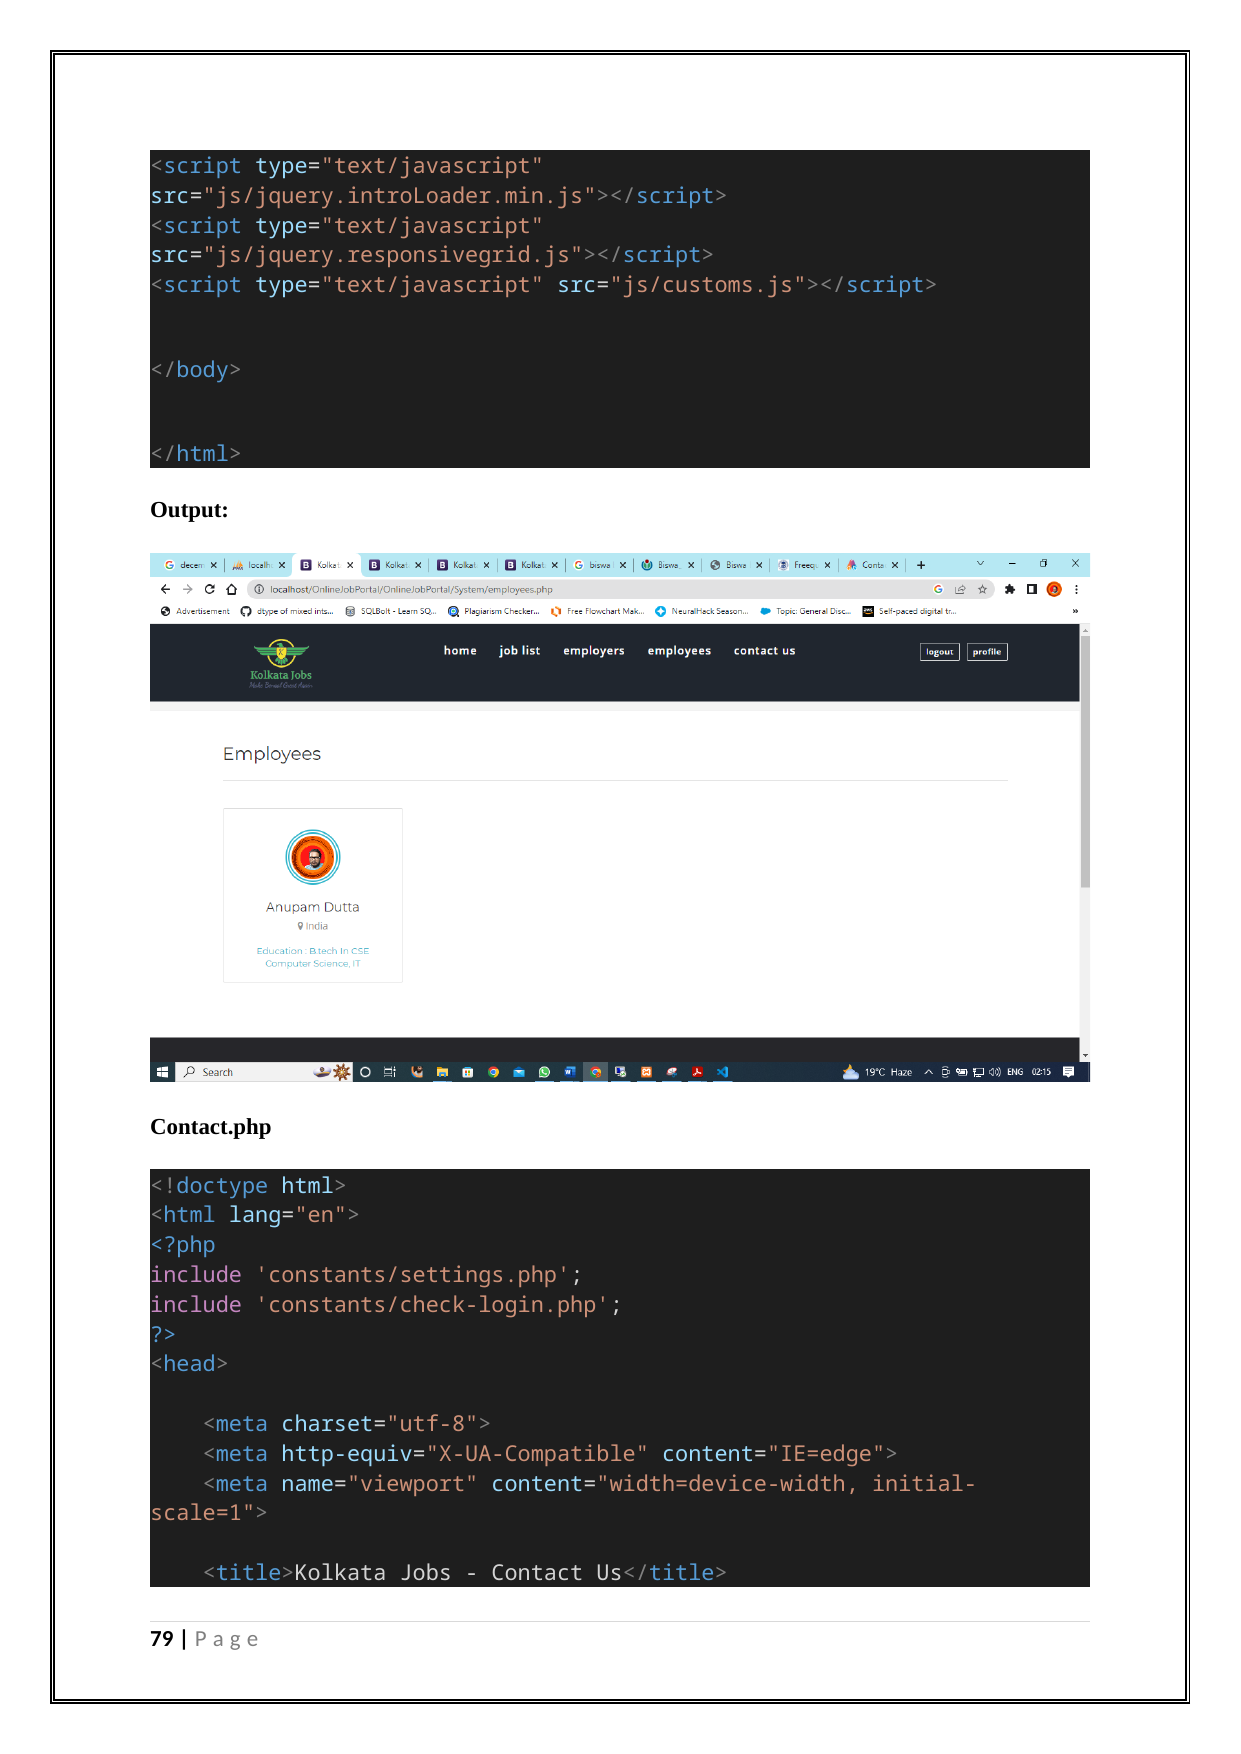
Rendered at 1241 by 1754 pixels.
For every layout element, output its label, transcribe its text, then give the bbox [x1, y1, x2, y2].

text <head> [150, 1348, 1090, 1378]
text <script type="text/javascript" src="js/jquery.responsivegrid.js"></script> [150, 209, 1090, 269]
text <script type="text/javascript" src="js/customs.js"></script> [150, 269, 1090, 299]
text <!doctype html> [150, 1169, 1090, 1199]
text <script type="text/javascript" src="js/jquery.introLoader.min.js"></script> [150, 150, 1090, 209]
text <meta http-equiv="X-UA-Compatible" content="IE=edge"> [150, 1438, 1090, 1467]
text <meta charset="utf-8"> [150, 1408, 1090, 1438]
text Output: [150, 497, 1090, 523]
text <html lang="en"> [150, 1199, 1090, 1229]
text </html> [150, 438, 1090, 468]
text <meta name="viewport" content="width=device-width, initial-scale=1"> [150, 1467, 1090, 1527]
text include 'constants/settings.php'; [150, 1259, 1090, 1289]
text Contact.php [150, 1113, 1090, 1139]
text include 'constants/check-login.php'; [150, 1289, 1090, 1318]
picture [150, 553, 1091, 1082]
text ?> [150, 1318, 1090, 1348]
text <title>Kolkata Jobs - Contact Us</title> [150, 1557, 1090, 1587]
text </body> [150, 354, 1090, 383]
text <?php [150, 1229, 1090, 1259]
